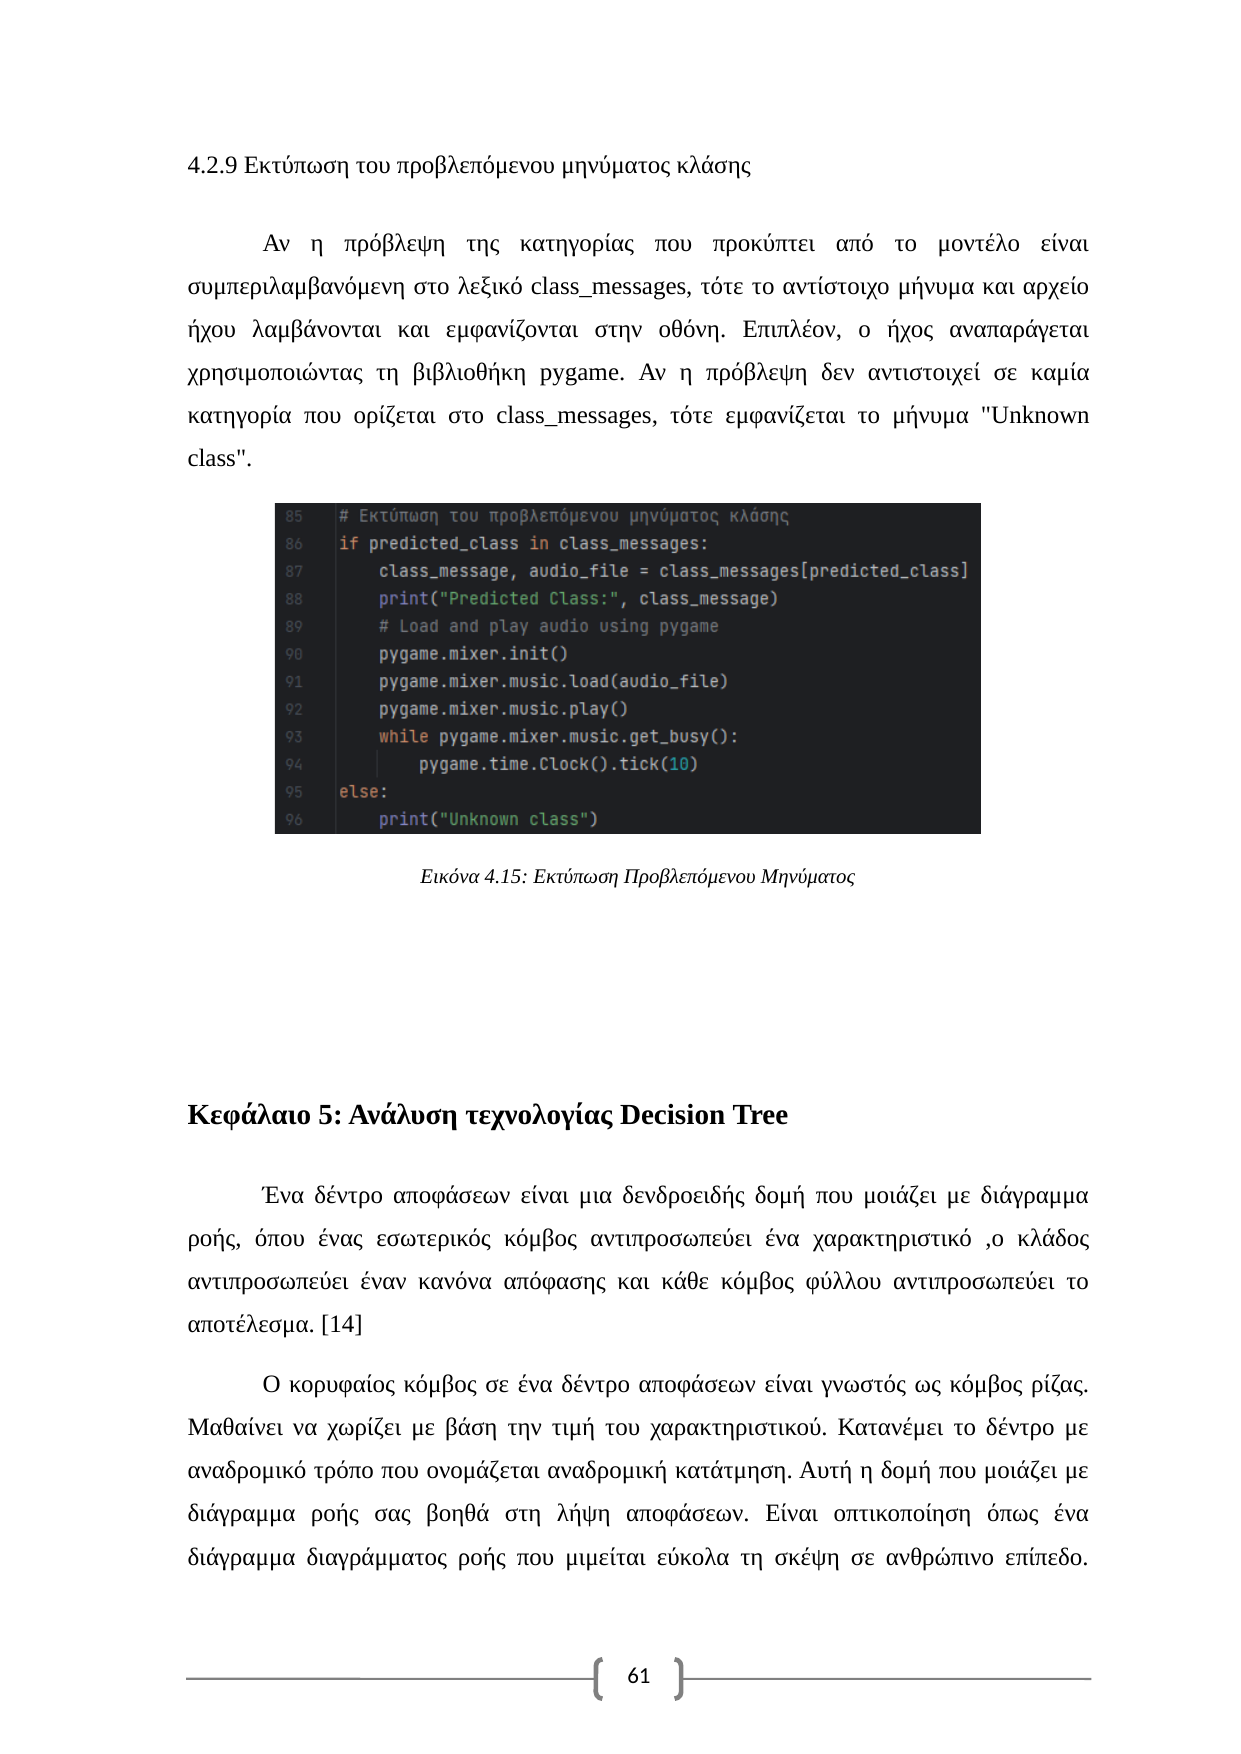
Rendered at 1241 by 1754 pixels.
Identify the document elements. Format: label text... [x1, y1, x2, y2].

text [187, 1369, 1090, 1570]
subtitle Κεφάλαιο 5: Ανάλυση τεχνολογίας Decision Tree [187, 1097, 1090, 1131]
text Ένα δέντρο αποφάσεων είναι μια δενδροειδής δομή που μοιάζει με διάγραμμα ροής, όπου ένας εσωτερικός κόμβος αντιπροσωπεύει ένα χαρακτηριστικό ,ο κλάδος αντιπροσωπεύει έναν κανόνα απόφασης και κάθε κόμβος φύλλου αντιπροσωπεύει το αποτέλεσμα. [14] [187, 1180, 1090, 1338]
text Αν η πρόβλεψη της κατηγορίας που προκύπτει από το μοντέλο είναι συμπεριλαμβανόμενη στο λεξικό class_messages, τότε το αντίστοιχο μήνυμα και αρχείο ήχου λαμβάνονται και εμφανίζονται στην οθόνη. Επιπλέον, ο ήχος αναπαράγεται χρησιμοποιώντας τη βιβλιοθήκη pygame. Αν η πρόβλεψη δεν αντιστοιχεί σε καμία κατηγορία που ορίζεται στο class_messages, τότε εμφανίζεται το μήνυμα "Unknown class". [187, 228, 1090, 472]
picture [274, 503, 981, 834]
subtitle 4.2.9 Εκτύπωση του προβλεπόμενου μηνύματος κλάσης [187, 150, 1090, 179]
